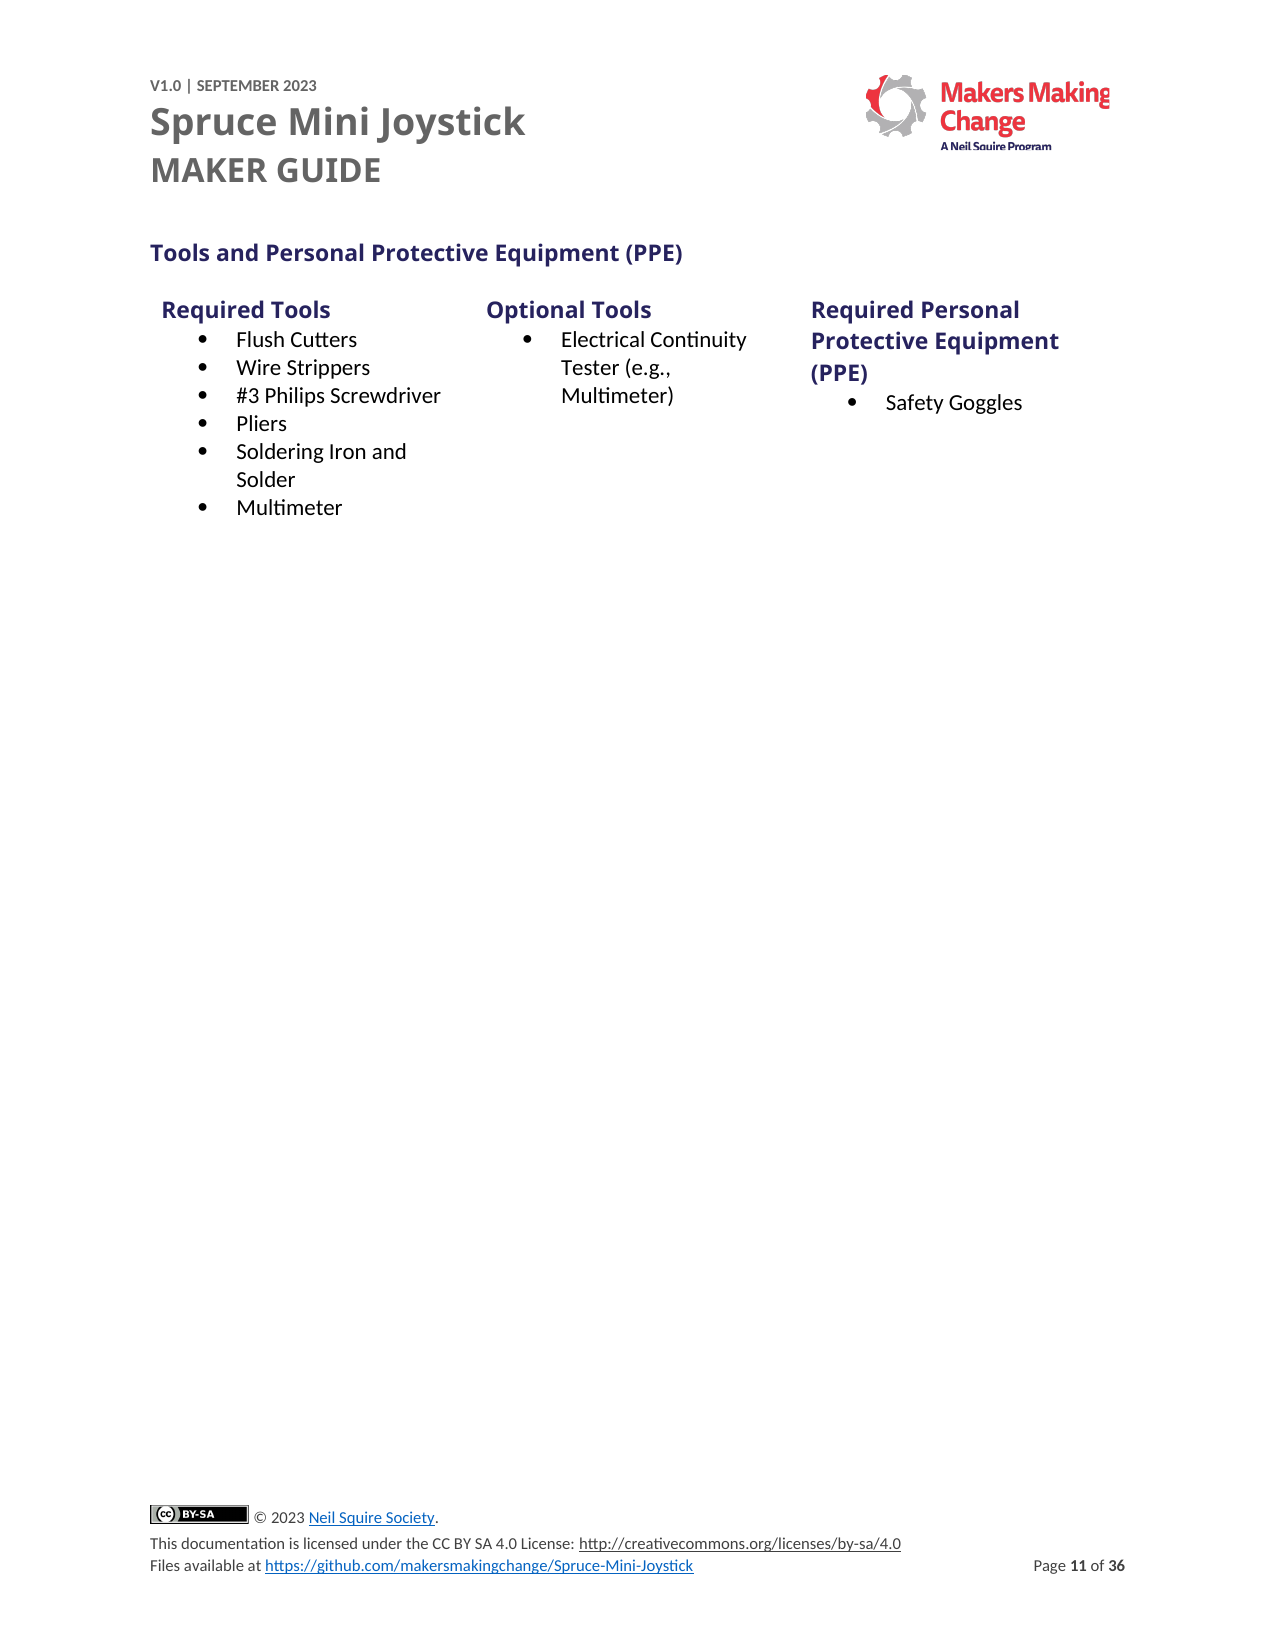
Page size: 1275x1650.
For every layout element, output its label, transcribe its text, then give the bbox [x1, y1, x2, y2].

subtitle Tools and Personal Protective Equipment (PPE) [150, 237, 1125, 268]
picture [150, 1505, 249, 1524]
table_header Required Personal Protective Equipment (PPE) Safety Goggles [799, 273, 1124, 521]
table_header Optional Tools Electrical Continuity Tester (e.g., Multimeter) [475, 273, 799, 521]
table_header Required Tools Flush Cutters Wire Strippers #3 Philips Screwdriver Pliers Soldering Iron and Solder Multimeter [150, 273, 474, 521]
picture [865, 75, 1110, 151]
